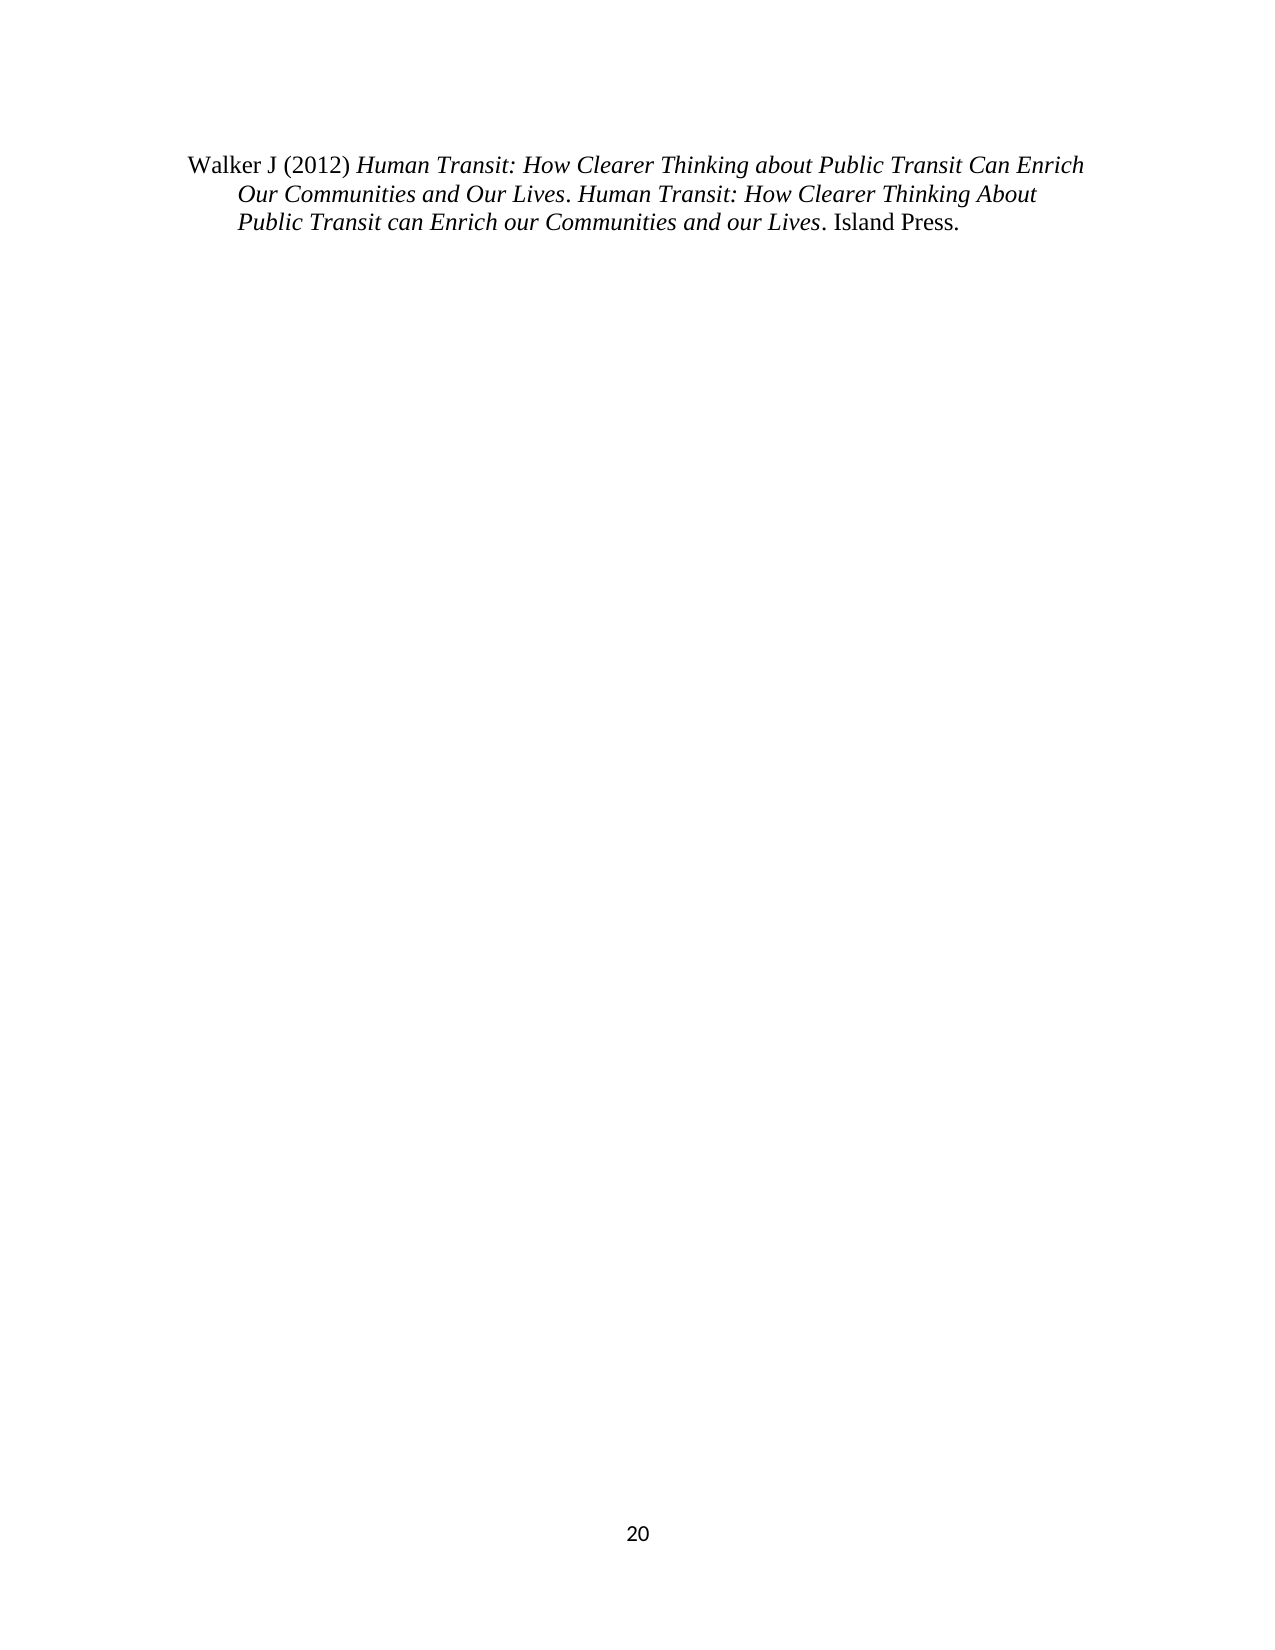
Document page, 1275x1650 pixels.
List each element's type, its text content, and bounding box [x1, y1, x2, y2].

text Walker J (2012) Human Transit: How Clearer Thinking about Public Transit Can Enrich Our Communities and Our Lives. Human Transit: How Clearer Thinking About Public Transit can Enrich our Communities and our Lives. Island Press. [187, 150, 1087, 236]
